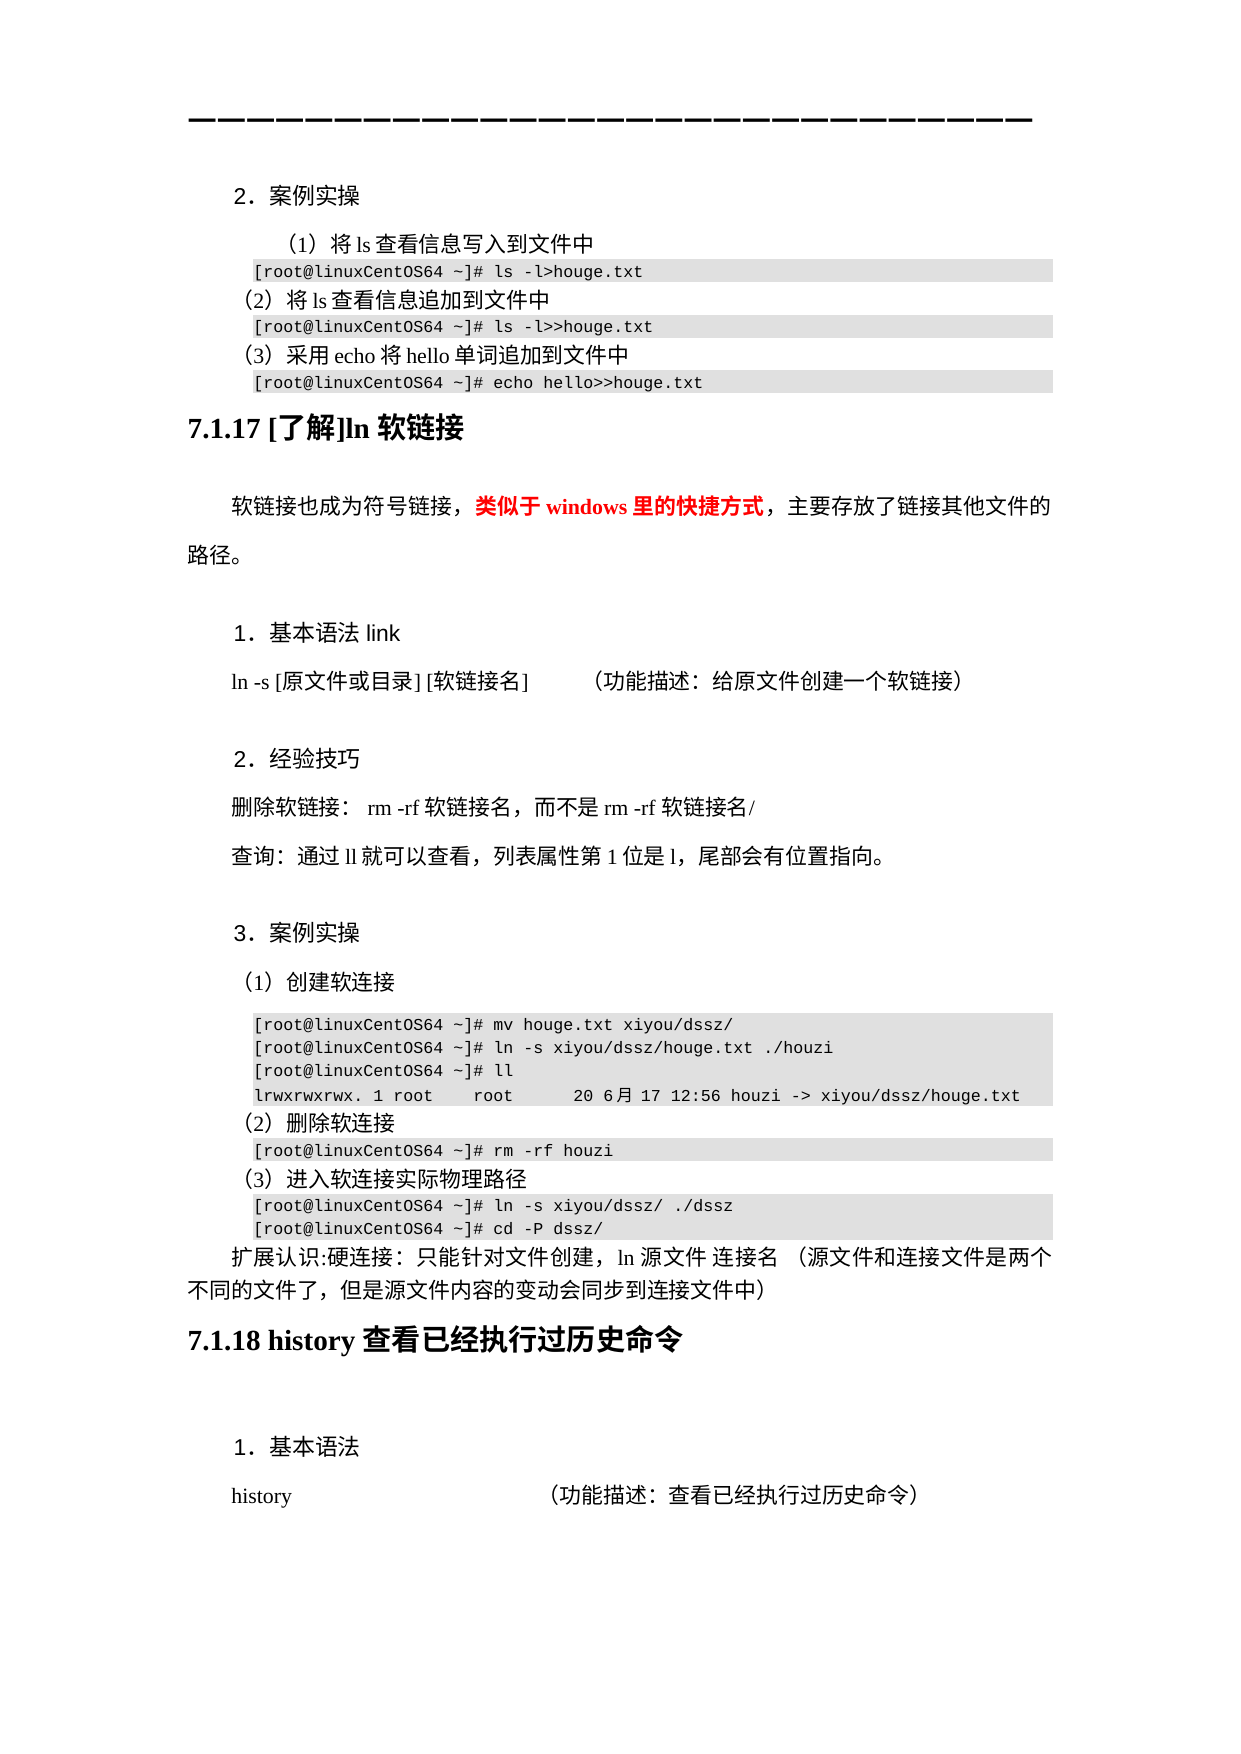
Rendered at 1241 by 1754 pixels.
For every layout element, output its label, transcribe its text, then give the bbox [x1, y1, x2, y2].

text （3）采用echo将hello单词追加到文件中 [187, 338, 1053, 370]
text （3）进入软连接实际物理路径 [187, 1161, 1053, 1194]
text 软链接也成为符号链接，类似于windows里的快捷方式，主要存放了链接其他文件的路径。 [187, 489, 1053, 570]
text [root@linuxCentOS64 ~]# ll [253, 1059, 1053, 1082]
text [root@linuxCentOS64 ~]# echo hello>>houge.txt [253, 370, 1053, 393]
text （1）创建软连接 [187, 964, 1053, 997]
subtitle 7.1.18 history 查看已经执行过历史命令 [187, 1305, 1053, 1370]
text lrwxrwxrwx. 1 root root 20 6月 17 12:56 houzi -> xiyou/dssz/houge.txt [253, 1082, 1053, 1106]
text 3．案例实操 [187, 899, 1053, 964]
text （1）将ls查看信息写入到文件中 [187, 227, 1053, 259]
text [root@linuxCentOS64 ~]# cd -P dssz/ [253, 1217, 1053, 1240]
text 查询：通过ll就可以查看，列表属性第1位是l，尾部会有位置指向。 [187, 838, 1053, 871]
text 1．基本语法 link [187, 599, 1053, 664]
text 2．案例实操 [187, 162, 1053, 227]
text 删除软链接： rm -rf 软链接名，而不是rm -rf 软链接名/ [187, 790, 1053, 822]
text 2．经验技巧 [187, 725, 1053, 790]
text （2）删除软连接 [187, 1106, 1053, 1138]
text [root@linuxCentOS64 ~]# mv houge.txt xiyou/dssz/ [253, 1013, 1053, 1036]
text [root@linuxCentOS64 ~]# ls -l>>houge.txt [253, 315, 1053, 338]
text 扩展认识:硬连接：只能针对文件创建，ln 源文件 连接名 （源文件和连接文件是两个不同的文件了，但是源文件内容的变动会同步到连接文件中） [187, 1240, 1053, 1305]
text ln -s [原文件或目录] [软链接名] （功能描述：给原文件创建一个软链接） [187, 664, 1053, 696]
text [root@linuxCentOS64 ~]# ln -s xiyou/dssz/houge.txt ./houzi [253, 1036, 1053, 1059]
text [root@linuxCentOS64 ~]# ln -s xiyou/dssz/ ./dssz [253, 1194, 1053, 1217]
text （2）将ls查看信息追加到文件中 [187, 282, 1053, 315]
text [root@linuxCentOS64 ~]# ls -l>houge.txt [253, 259, 1053, 282]
text 1．基本语法 [187, 1413, 1053, 1478]
subtitle 7.1.17 [了解]ln 软链接 [187, 393, 1053, 458]
text [root@linuxCentOS64 ~]# rm -rf houzi [253, 1138, 1053, 1161]
text history （功能描述：查看已经执行过历史命令） [187, 1478, 1053, 1511]
